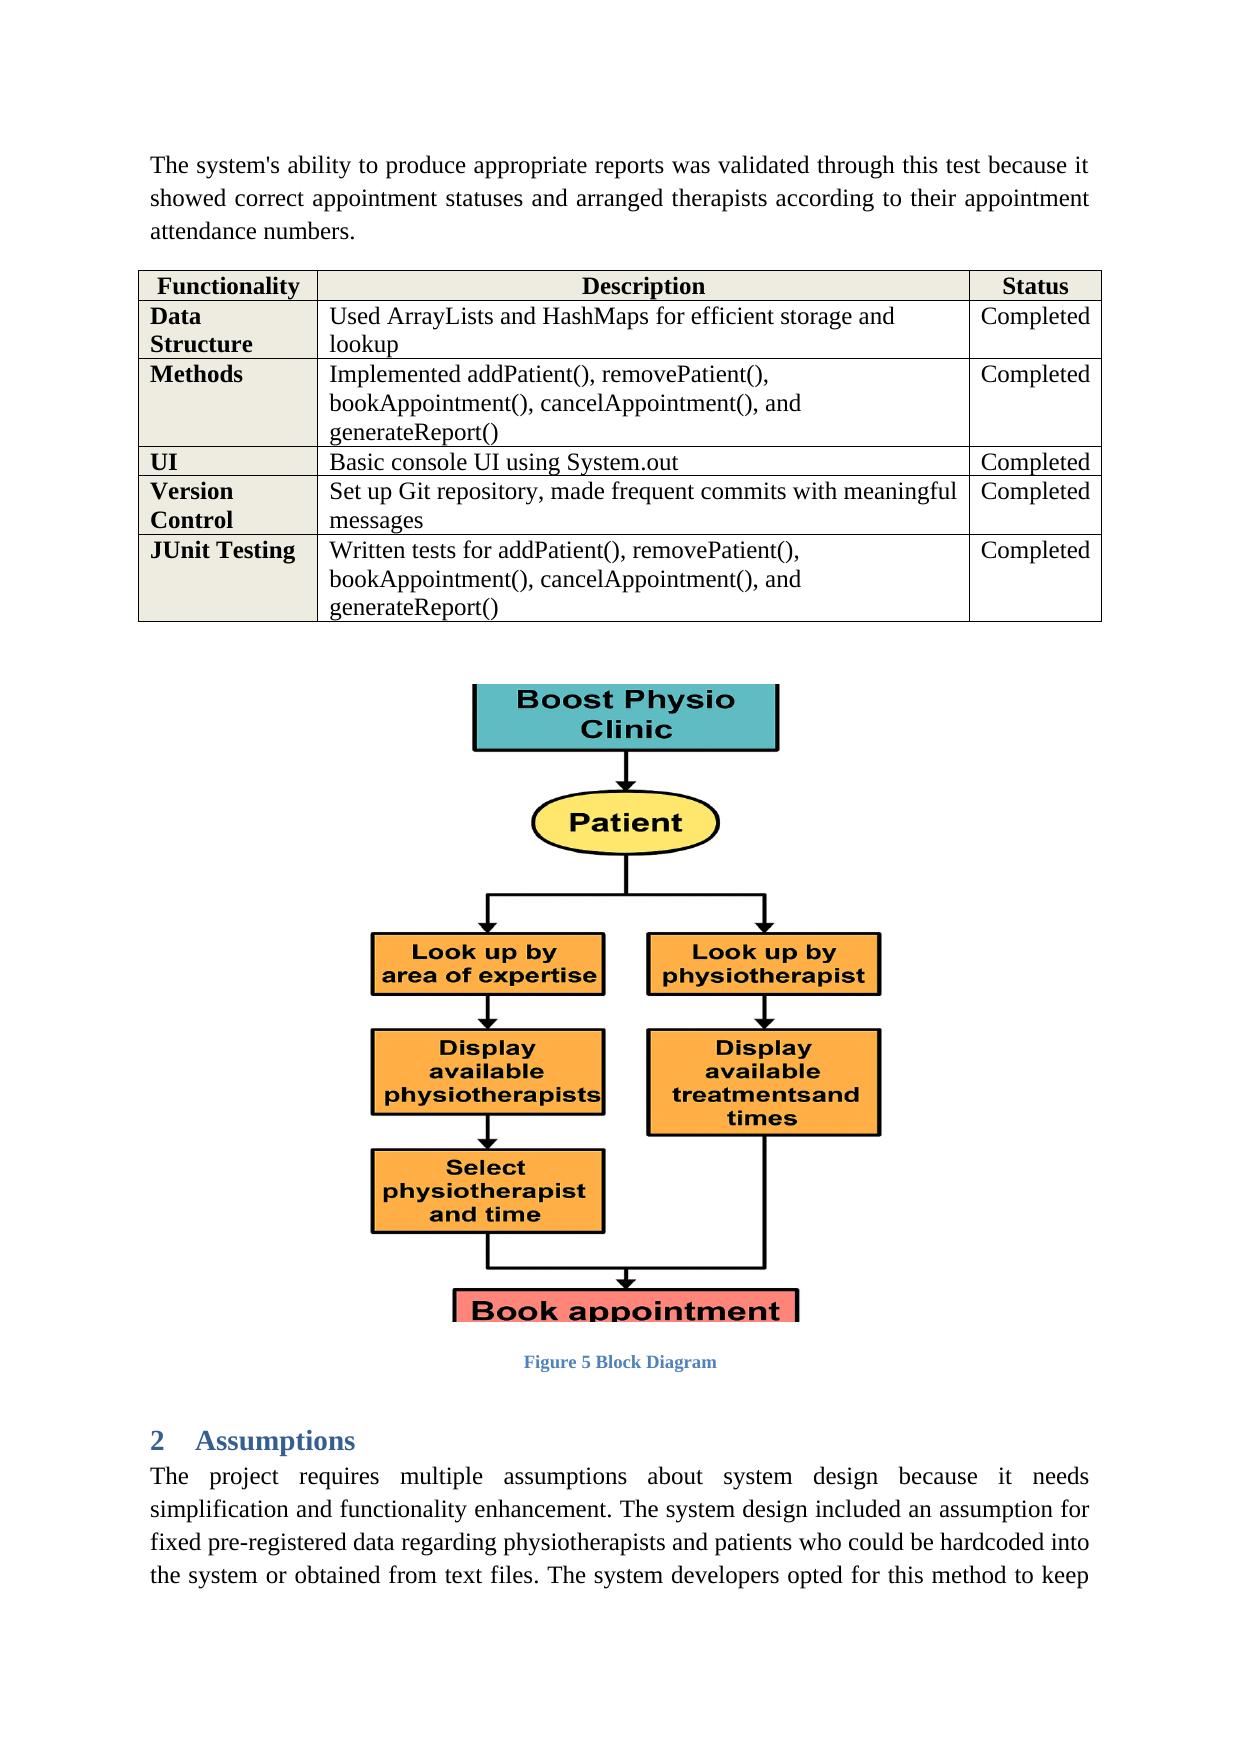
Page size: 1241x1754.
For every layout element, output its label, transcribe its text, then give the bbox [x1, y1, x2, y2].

table_header Status [970, 271, 1101, 300]
picture [335, 684, 905, 1322]
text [150, 1461, 1090, 1589]
table_cell Completed [970, 447, 1101, 475]
table_cell Basic console UI using System.out [318, 447, 969, 475]
table_cell Implemented addPatient(), removePatient(), bookAppointment(), cancelAppointment(), and generateReport() [318, 359, 969, 446]
table_header Description [318, 271, 969, 300]
table_cell JUnit Testing [139, 535, 317, 621]
table_cell Completed [970, 535, 1101, 621]
subtitle Assumptions [150, 1423, 1090, 1456]
text Figure 5 Block Diagram [150, 1351, 1090, 1373]
table_cell Completed [970, 476, 1101, 534]
table_cell Used ArrayLists and HashMaps for efficient storage and lookup [318, 301, 969, 358]
table_cell UI [139, 447, 317, 475]
table_cell Completed [970, 301, 1101, 358]
table_cell Version Control [139, 476, 317, 534]
table_cell Written tests for addPatient(), removePatient(), bookAppointment(), cancelAppointment(), and generateReport() [318, 535, 969, 621]
table_cell Data Structure [139, 301, 317, 358]
table_header Functionality [139, 271, 317, 300]
table_cell Methods [139, 359, 317, 446]
text The system's ability to produce appropriate reports was validated through this test because it showed correct appointment statuses and arranged therapists according to their appointment attendance numbers. [150, 150, 1090, 245]
table_cell Set up Git repository, made frequent commits with meaningful messages [318, 476, 969, 534]
table_cell Completed [970, 359, 1101, 446]
